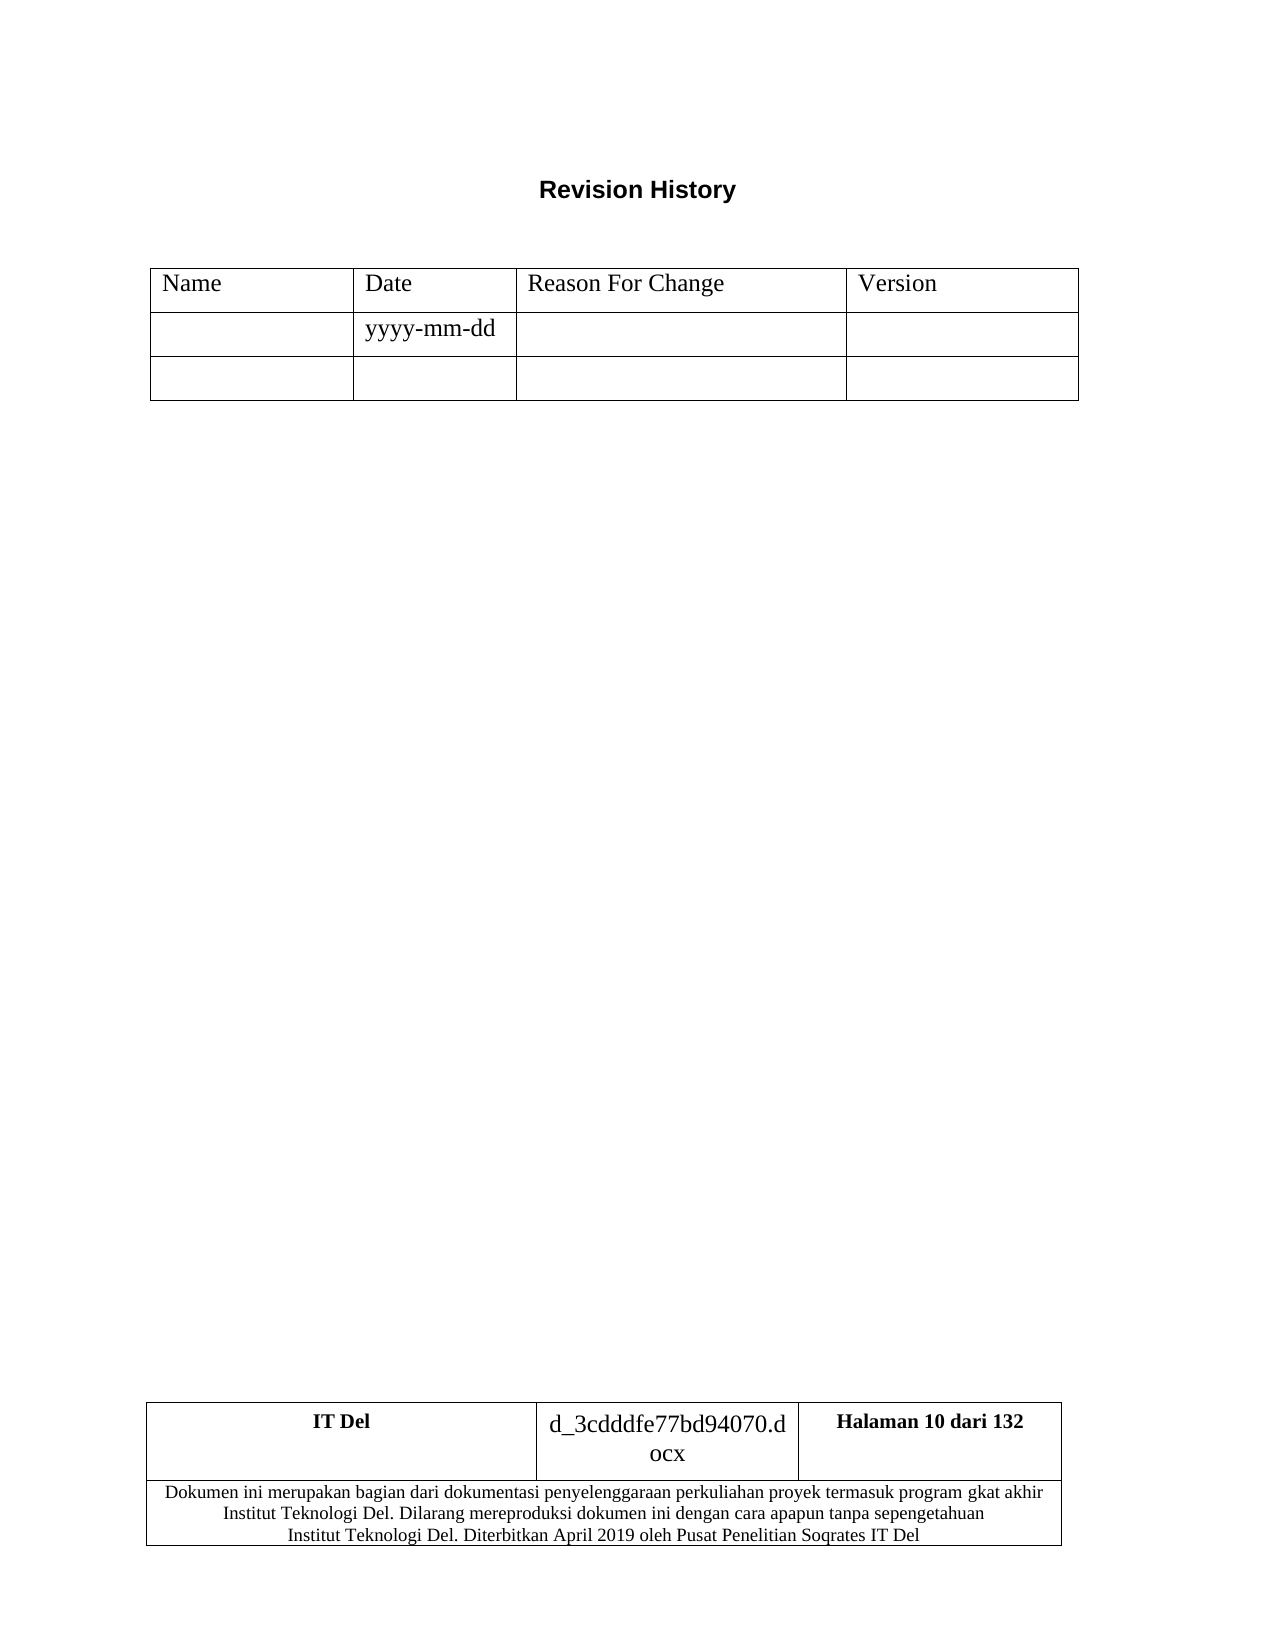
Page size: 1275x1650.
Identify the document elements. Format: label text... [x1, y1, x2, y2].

table_cell [847, 357, 1078, 400]
table_header Version [847, 269, 1078, 312]
table_cell [517, 357, 846, 400]
table_cell [151, 313, 353, 356]
table_header Date [354, 269, 516, 312]
table_header Name [151, 269, 353, 312]
table_cell [517, 313, 846, 356]
table_cell [151, 357, 353, 400]
table_cell yyyy-mm-dd [354, 313, 516, 356]
table_cell [847, 313, 1078, 356]
table_header Reason For Change [517, 269, 846, 312]
subtitle Revision History [150, 175, 1125, 204]
table_cell [354, 357, 516, 400]
